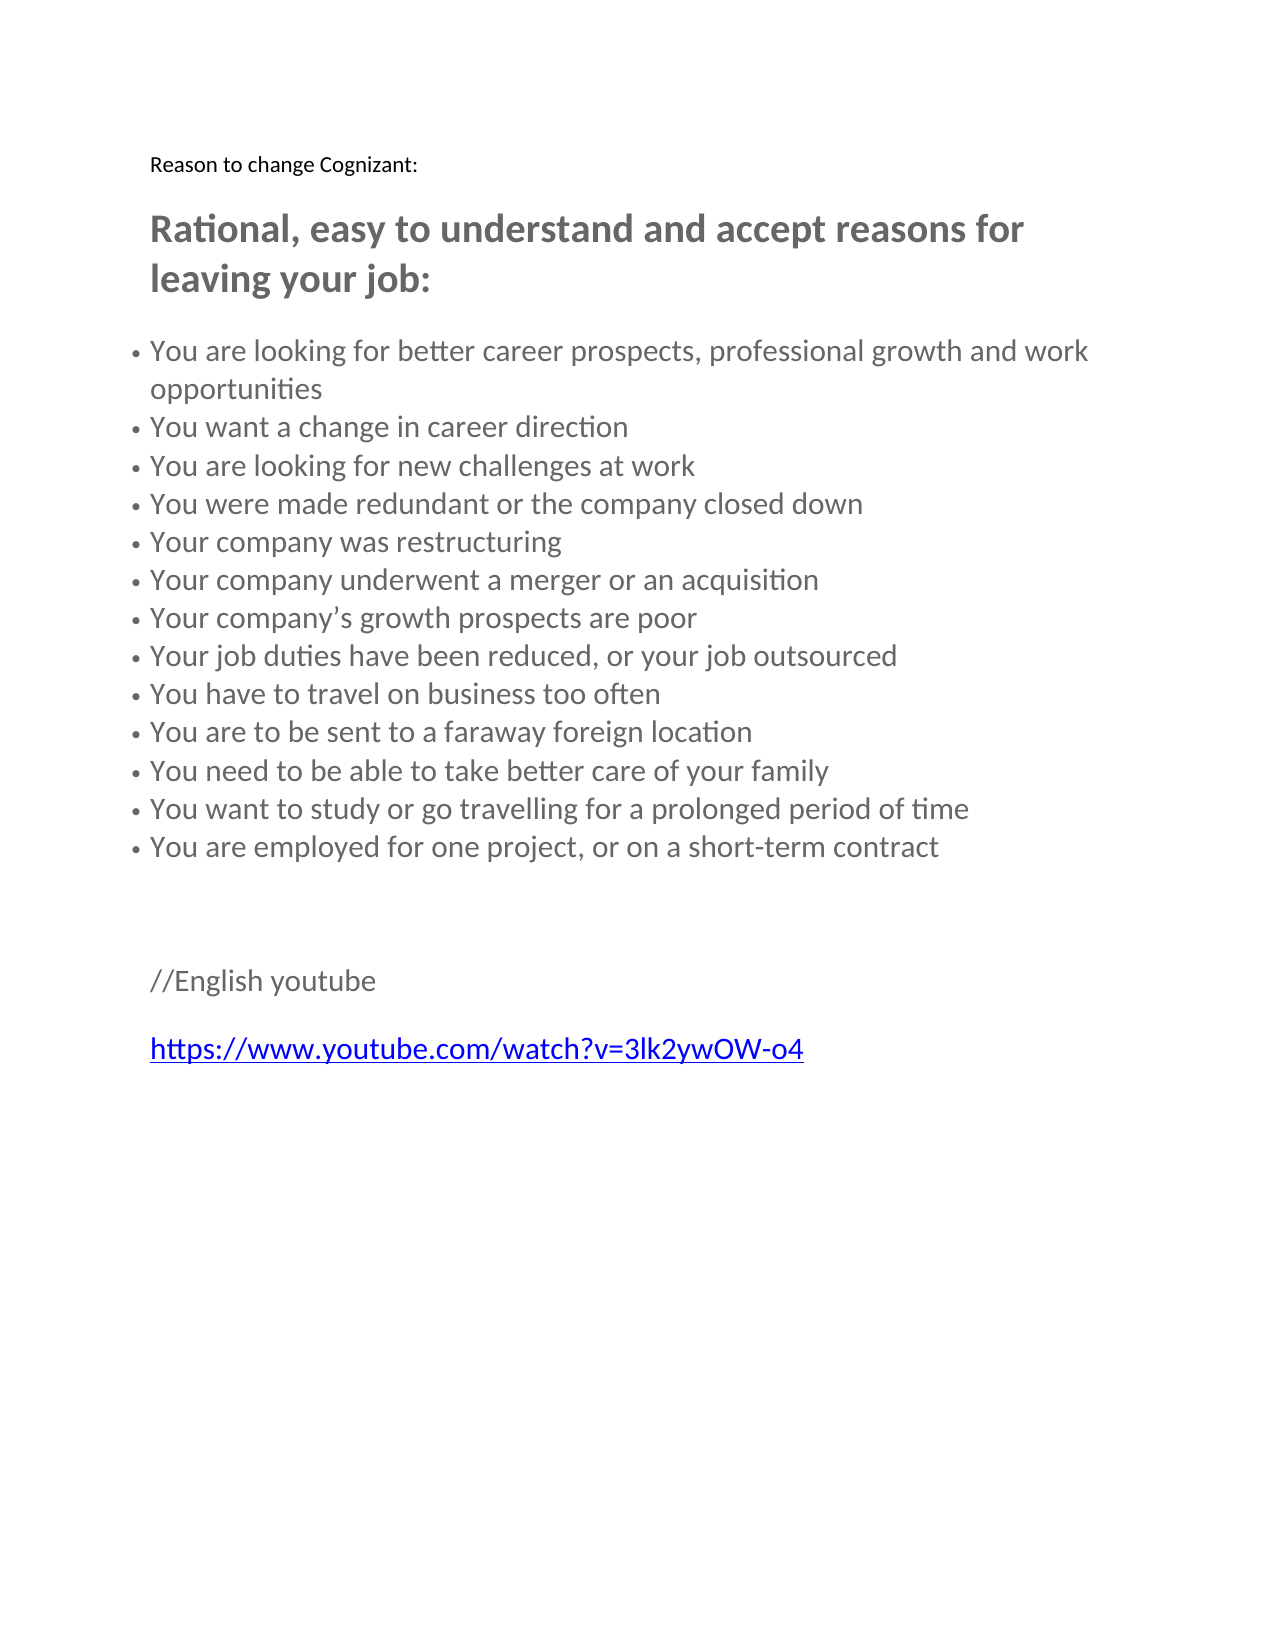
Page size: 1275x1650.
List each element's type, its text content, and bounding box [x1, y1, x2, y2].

list You were made redundant or the company closed down [132, 484, 1125, 522]
list Your company’s growth prospects are poor [132, 598, 1125, 636]
text Reason to change Cognizant: [150, 150, 1125, 178]
list Your company was restructuring [132, 522, 1125, 560]
list You want a change in career direction [132, 408, 1125, 446]
list You have to travel on business too often [132, 674, 1125, 713]
list Your job duties have been reduced, or your job outsourced [132, 636, 1125, 674]
list You want to study or go travelling for a prolonged period of time [132, 789, 1125, 827]
text https://www.youtube.com/watch?v=3lk2ywOW-o4 [150, 1029, 1125, 1067]
list You are looking for better career prospects, professional growth and work opportunities [132, 331, 1125, 408]
list You need to be able to take better care of your family [132, 751, 1125, 789]
text Rational, easy to understand and accept reasons for leaving your job: [150, 203, 1125, 302]
list You are looking for new challenges at work [132, 446, 1125, 484]
text //English youtube [150, 962, 1125, 1000]
list Your company underwent a merger or an acquisition [132, 560, 1125, 598]
list You are employed for one project, or on a short-term contract [132, 827, 1125, 865]
list You are to be sent to a faraway foreign location [132, 713, 1125, 751]
